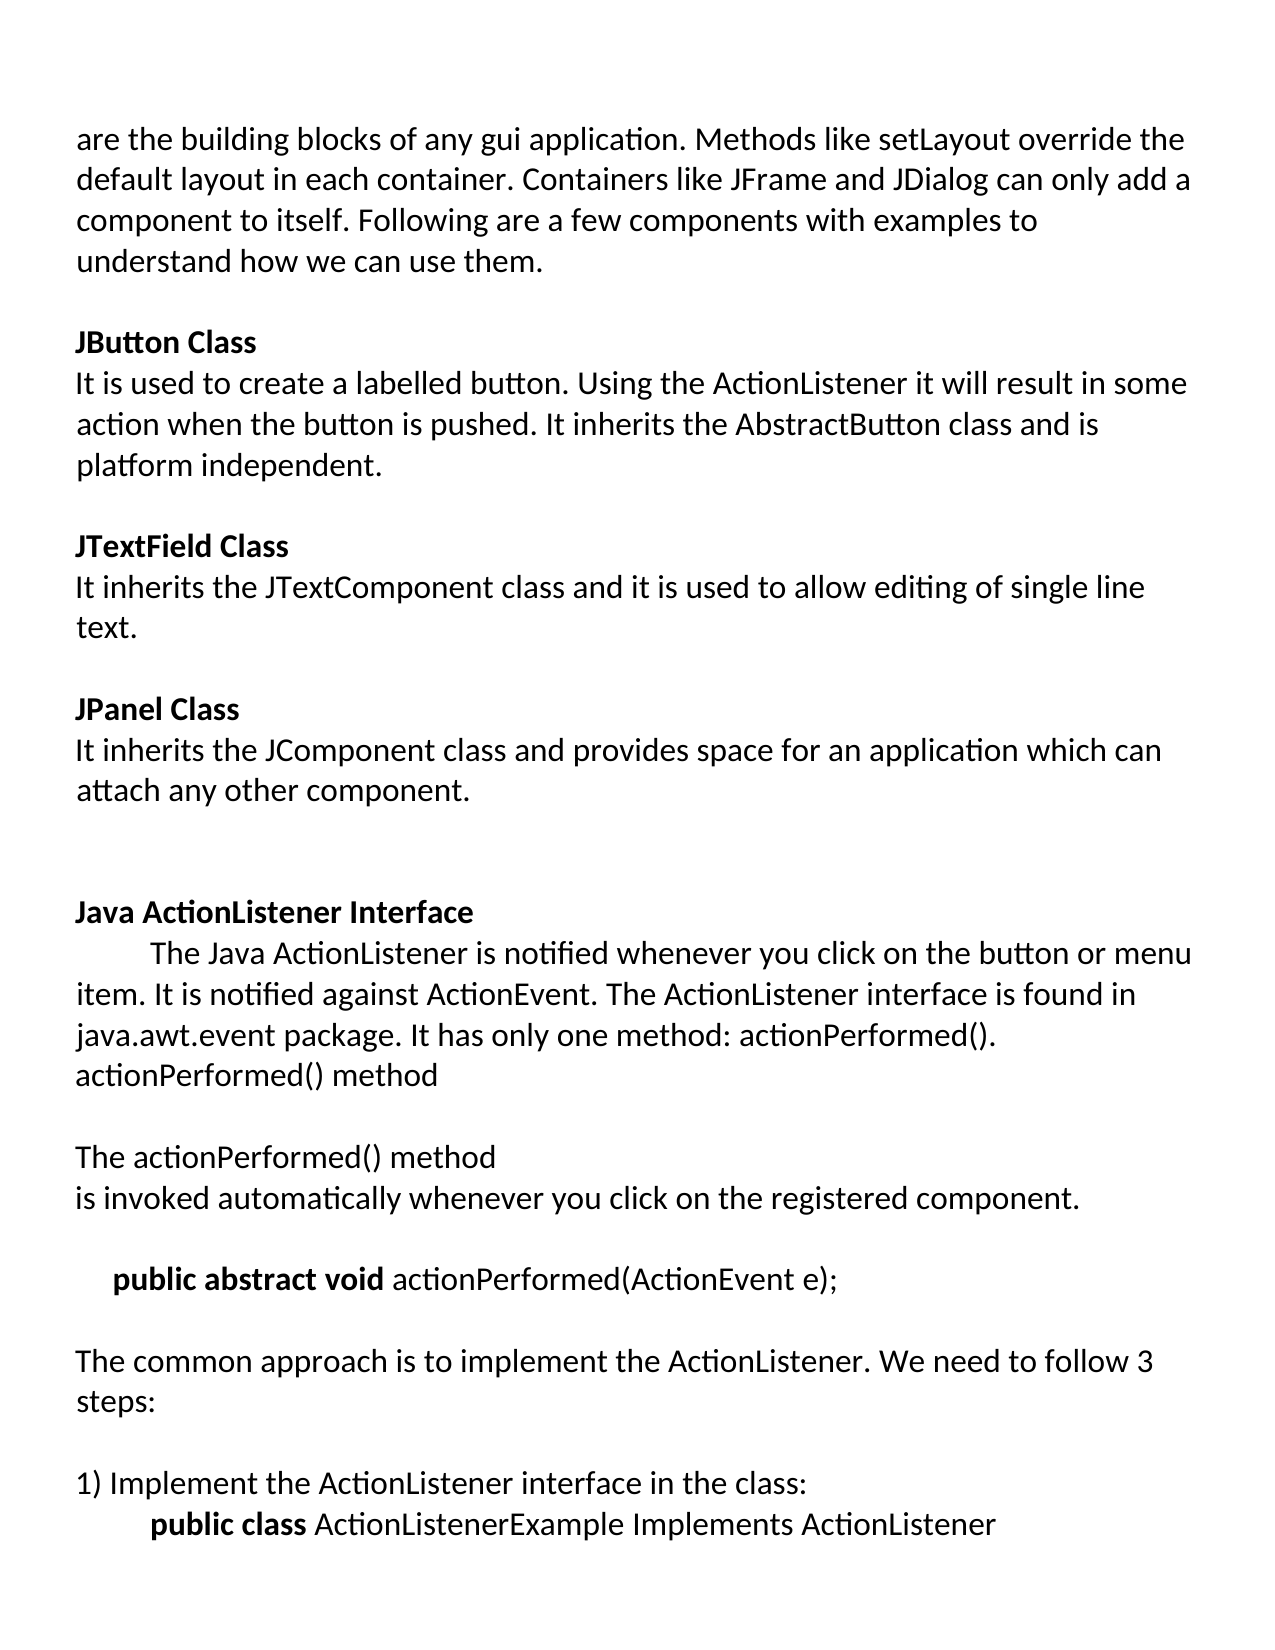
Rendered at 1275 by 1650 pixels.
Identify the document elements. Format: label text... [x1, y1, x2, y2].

text The actionPerformed() method [75, 1136, 1200, 1177]
text JButton Class [75, 321, 1200, 362]
text 1) Implement the ActionListener interface in the class: [75, 1462, 1200, 1502]
text actionPerformed() method [75, 1054, 1200, 1095]
text It inherits the JComponent class and provides space for an application which can attach any other component. [75, 729, 1200, 810]
text is invoked automatically whenever you click on the registered component. [75, 1177, 1200, 1217]
text It inherits the JTextComponent class and it is used to allow editing of single line text. [75, 566, 1200, 647]
text public class ActionListenerExample Implements ActionListener [150, 1502, 1200, 1543]
text The Java ActionListener is notified whenever you click on the button or menu item. It is notified against ActionEvent. The ActionListener interface is found in java.awt.event package. It has only one method: actionPerformed(). [76, 932, 1200, 1054]
text JTextField Class [75, 525, 1200, 566]
text The common approach is to implement the ActionListener. We need to follow 3 steps: [75, 1339, 1200, 1421]
text Java ActionListener Interface [75, 892, 1200, 932]
text JPanel Class [75, 688, 1200, 729]
text It is used to create a labelled button. Using the ActionListener it will result in some action when the button is pushed. It inherits the AbstractButton class and is platform independent. [75, 362, 1200, 484]
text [76, 118, 1200, 281]
text public abstract void actionPerformed(ActionEvent e); [112, 1258, 1200, 1299]
